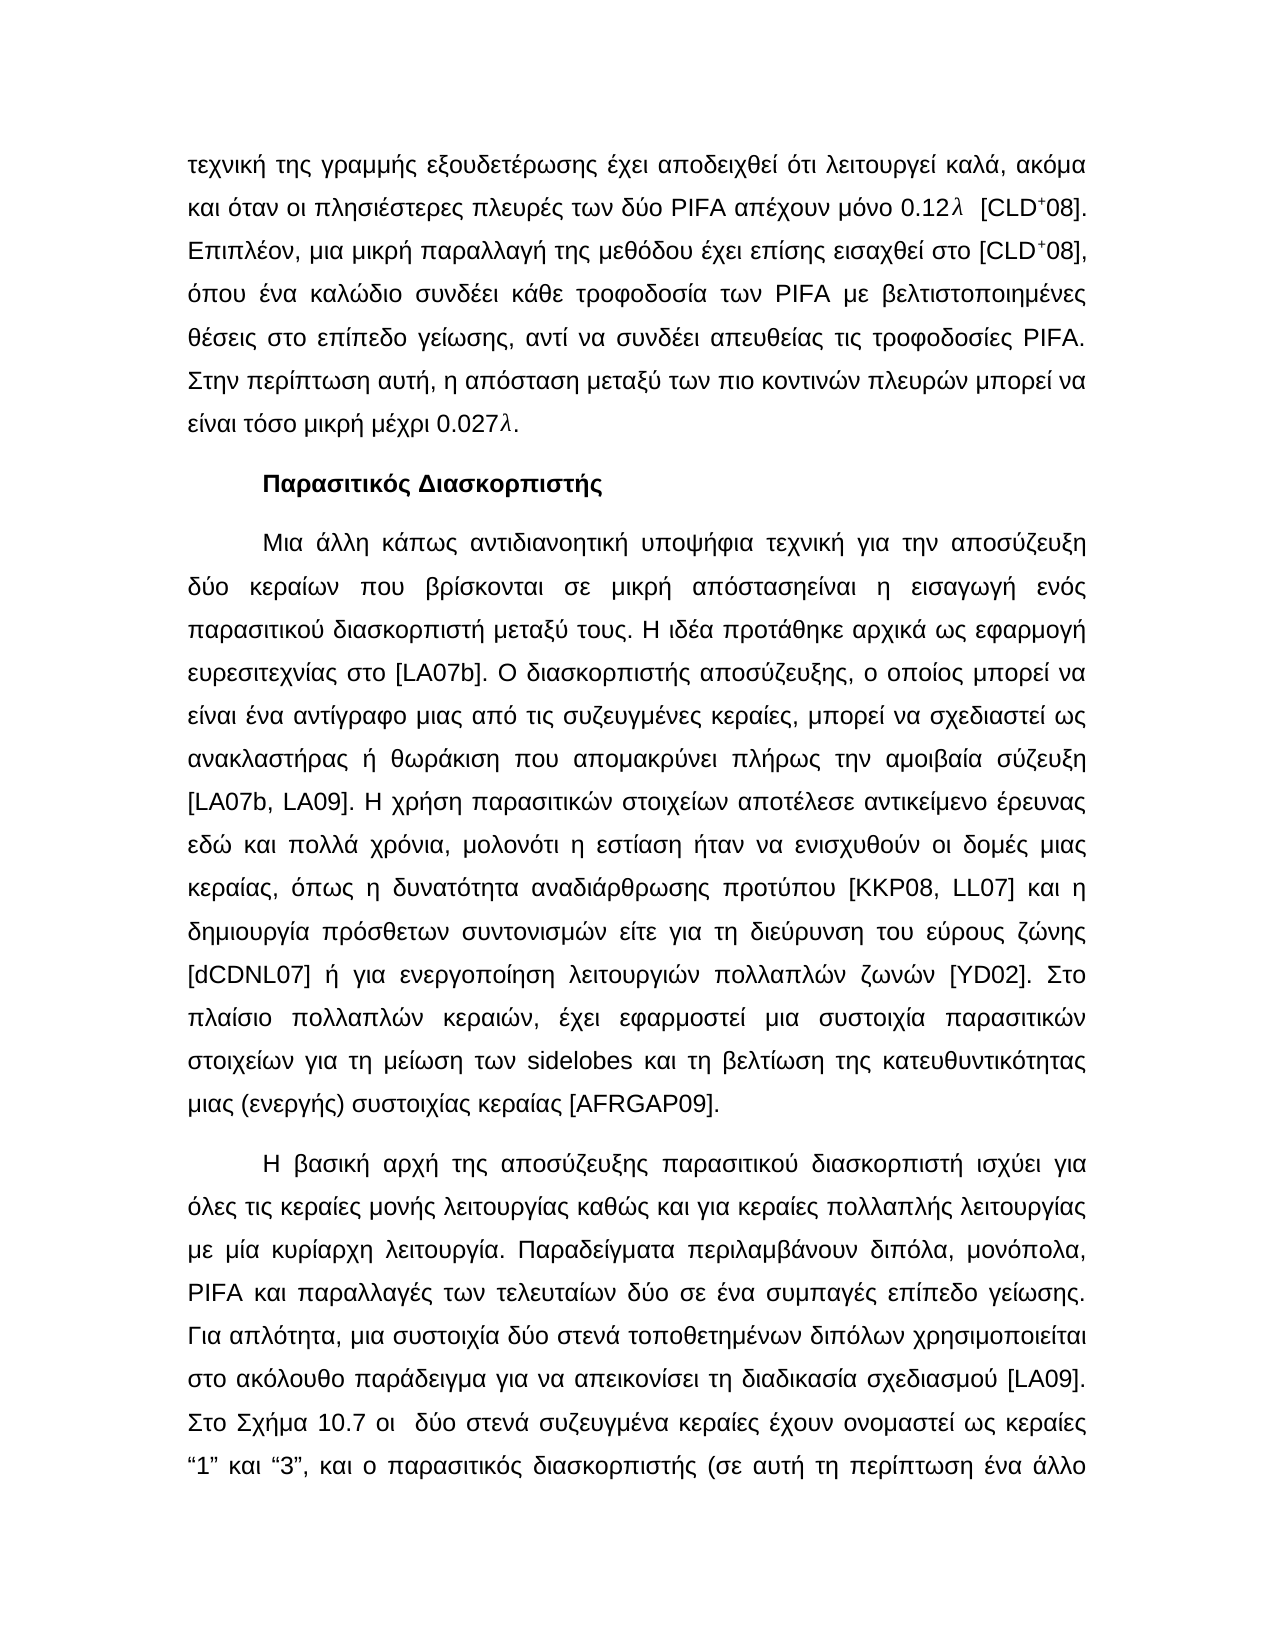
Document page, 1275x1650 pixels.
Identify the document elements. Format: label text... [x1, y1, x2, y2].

text Μια άλλη κάπως αντιδιανοητική υποψήφια τεχνική για την αποσύζευξη δύο κεραίων που βρίσκονται σε μικρή απόστασηείναι η εισαγωγή ενός παρασιτικού διασκορπιστή μεταξύ τους. Η ιδέα προτάθηκε αρχικά ως εφαρμογή ευρεσιτεχνίας στο [LA07b]. Ο διασκορπιστής αποσύζευξης, ο οποίος μπορεί να είναι ένα αντίγραφο μιας από τις συζευγμένες κεραίες, μπορεί να σχεδιαστεί ως ανακλαστήρας ή θωράκιση που απομακρύνει πλήρως την αμοιβαία σύζευξη [LA07b, LA09]. Η χρήση παρασιτικών στοιχείων αποτέλεσε αντικείμενο έρευνας εδώ και πολλά χρόνια, μολονότι η εστίαση ήταν να ενισχυθούν οι δομές μιας κεραίας, όπως η δυνατότητα αναδιάρθρωσης προτύπου [KKP08, LL07] και η δημιουργία πρόσθετων συντονισμών είτε για τη διεύρυνση του εύρους ζώνης [dCDNL07] ή για ενεργοποίηση λειτουργιών πολλαπλών ζωνών [YD02]. Στο πλαίσιο πολλαπλών κεραιών, έχει εφαρμοστεί μια συστοιχία παρασιτικών στοιχείων για τη μείωση των sidelobes και τη βελτίωση της κατευθυντικότητας μιας (ενεργής) συστοιχίας κεραίας [AFRGAP09]. [187, 528, 1087, 1118]
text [187, 1149, 1087, 1479]
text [187, 150, 1087, 437]
text Παρασιτικός Διασκορπιστής [187, 468, 1087, 497]
